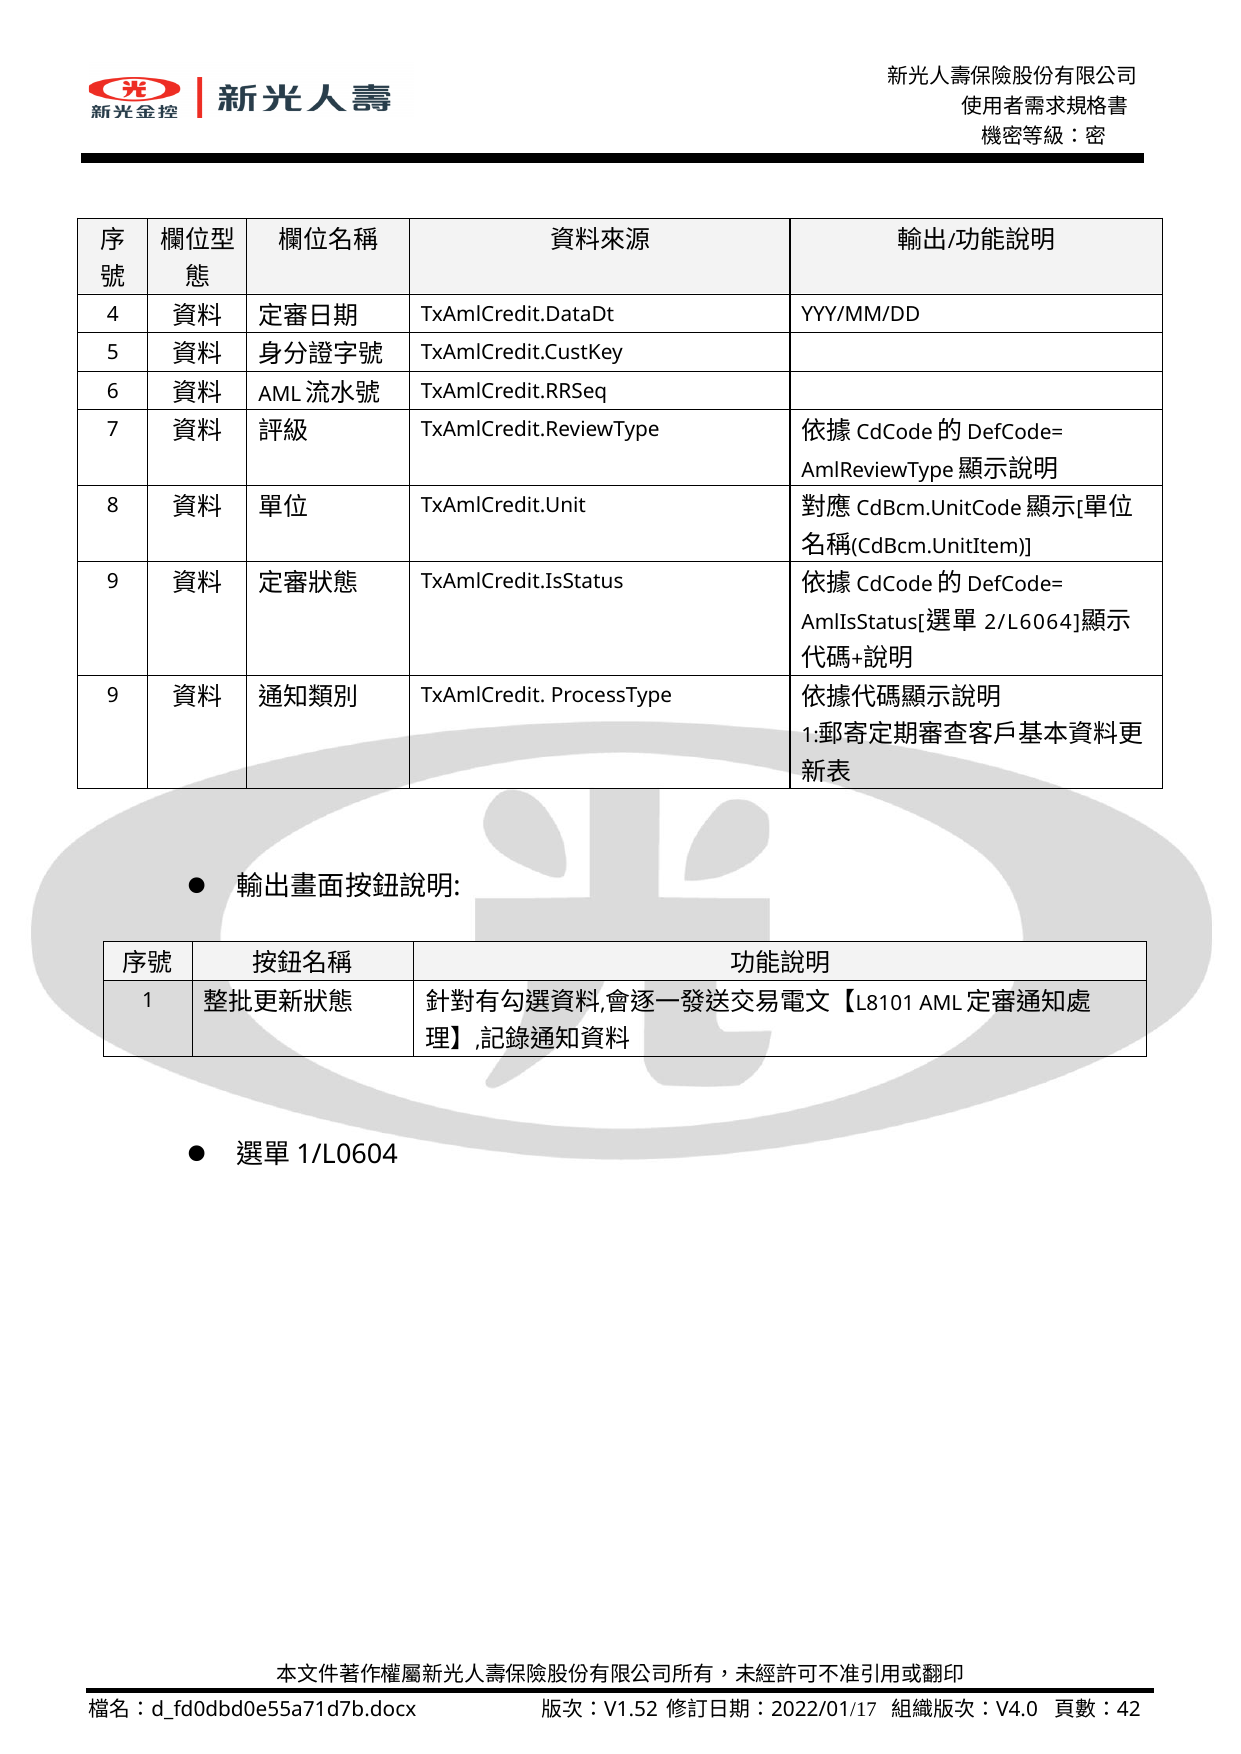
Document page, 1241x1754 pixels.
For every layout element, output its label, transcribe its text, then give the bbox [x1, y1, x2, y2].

table_header 欄位名稱 [247, 219, 409, 293]
table_cell 9 [78, 676, 147, 788]
table_cell 7 [78, 410, 147, 485]
table_cell 身分證字號 [247, 333, 409, 371]
table_header 輸出/功能說明 [791, 219, 1162, 293]
table_cell TxAmlCredit.IsStatus [410, 562, 789, 675]
table_cell 8 [78, 486, 147, 561]
table_cell 資料 [148, 676, 246, 788]
table_header 資料來源 [410, 219, 789, 293]
table_cell 定審狀態 [247, 562, 409, 675]
table_cell TxAmlCredit.CustKey [410, 333, 789, 371]
table_cell 評級 [247, 410, 409, 485]
table_cell 1 [104, 981, 192, 1056]
table_cell YYY/MM/DD [791, 295, 1162, 332]
table_header 欄位型態 [148, 219, 246, 293]
table_cell 針對有勾選資料,會逐一發送交易電文【L8101 AML定審通知處理】,記錄通知資料 [414, 981, 1146, 1056]
table_cell 4 [78, 295, 147, 332]
table_header 按鈕名稱 [193, 942, 413, 980]
table_header 序號 [78, 219, 147, 293]
table_cell [791, 372, 1162, 409]
table_cell TxAmlCredit.ReviewType [410, 410, 789, 485]
list 輸出畫面按鈕說明: [186, 864, 1152, 904]
table_cell 9 [78, 562, 147, 675]
list 選單1/L0604 [186, 1132, 1152, 1171]
table_cell TxAmlCredit.Unit [410, 486, 789, 561]
picture [88, 61, 414, 118]
table_cell 對應CdBcm.UnitCode顯示[單位名稱(CdBcm.UnitItem)] [791, 486, 1162, 561]
table_cell [791, 333, 1162, 371]
table_cell 資料 [148, 372, 246, 409]
picture [25, 713, 1215, 1166]
table_cell 依據代碼顯示說明 1:郵寄定期審查客戶基本資料更新表 [791, 676, 1162, 788]
table_cell 單位 [247, 486, 409, 561]
table_cell 整批更新狀態 [193, 981, 413, 1056]
table_cell TxAmlCredit.DataDt [410, 295, 789, 332]
table_cell 通知類別 [247, 676, 409, 788]
table_cell 資料 [148, 486, 246, 561]
table_cell TxAmlCredit.RRSeq [410, 372, 789, 409]
table_cell AML流水號 [247, 372, 409, 409]
table_cell 定審日期 [247, 295, 409, 332]
table_cell 資料 [148, 333, 246, 371]
table_cell 資料 [148, 410, 246, 485]
table_cell 依據CdCode的DefCode= AmlIsStatus[選單2/L6064]顯示代碼+說明 [791, 562, 1162, 675]
table_cell 資料 [148, 562, 246, 675]
table_cell 6 [78, 372, 147, 409]
table_header 序號 [104, 942, 192, 980]
table_header 功能說明 [414, 942, 1146, 980]
table_cell 5 [78, 333, 147, 371]
table_cell TxAmlCredit. ProcessType [410, 676, 789, 788]
table_cell 資料 [148, 295, 246, 332]
table_cell 依據CdCode的DefCode= AmlReviewType顯示說明 [791, 410, 1162, 485]
